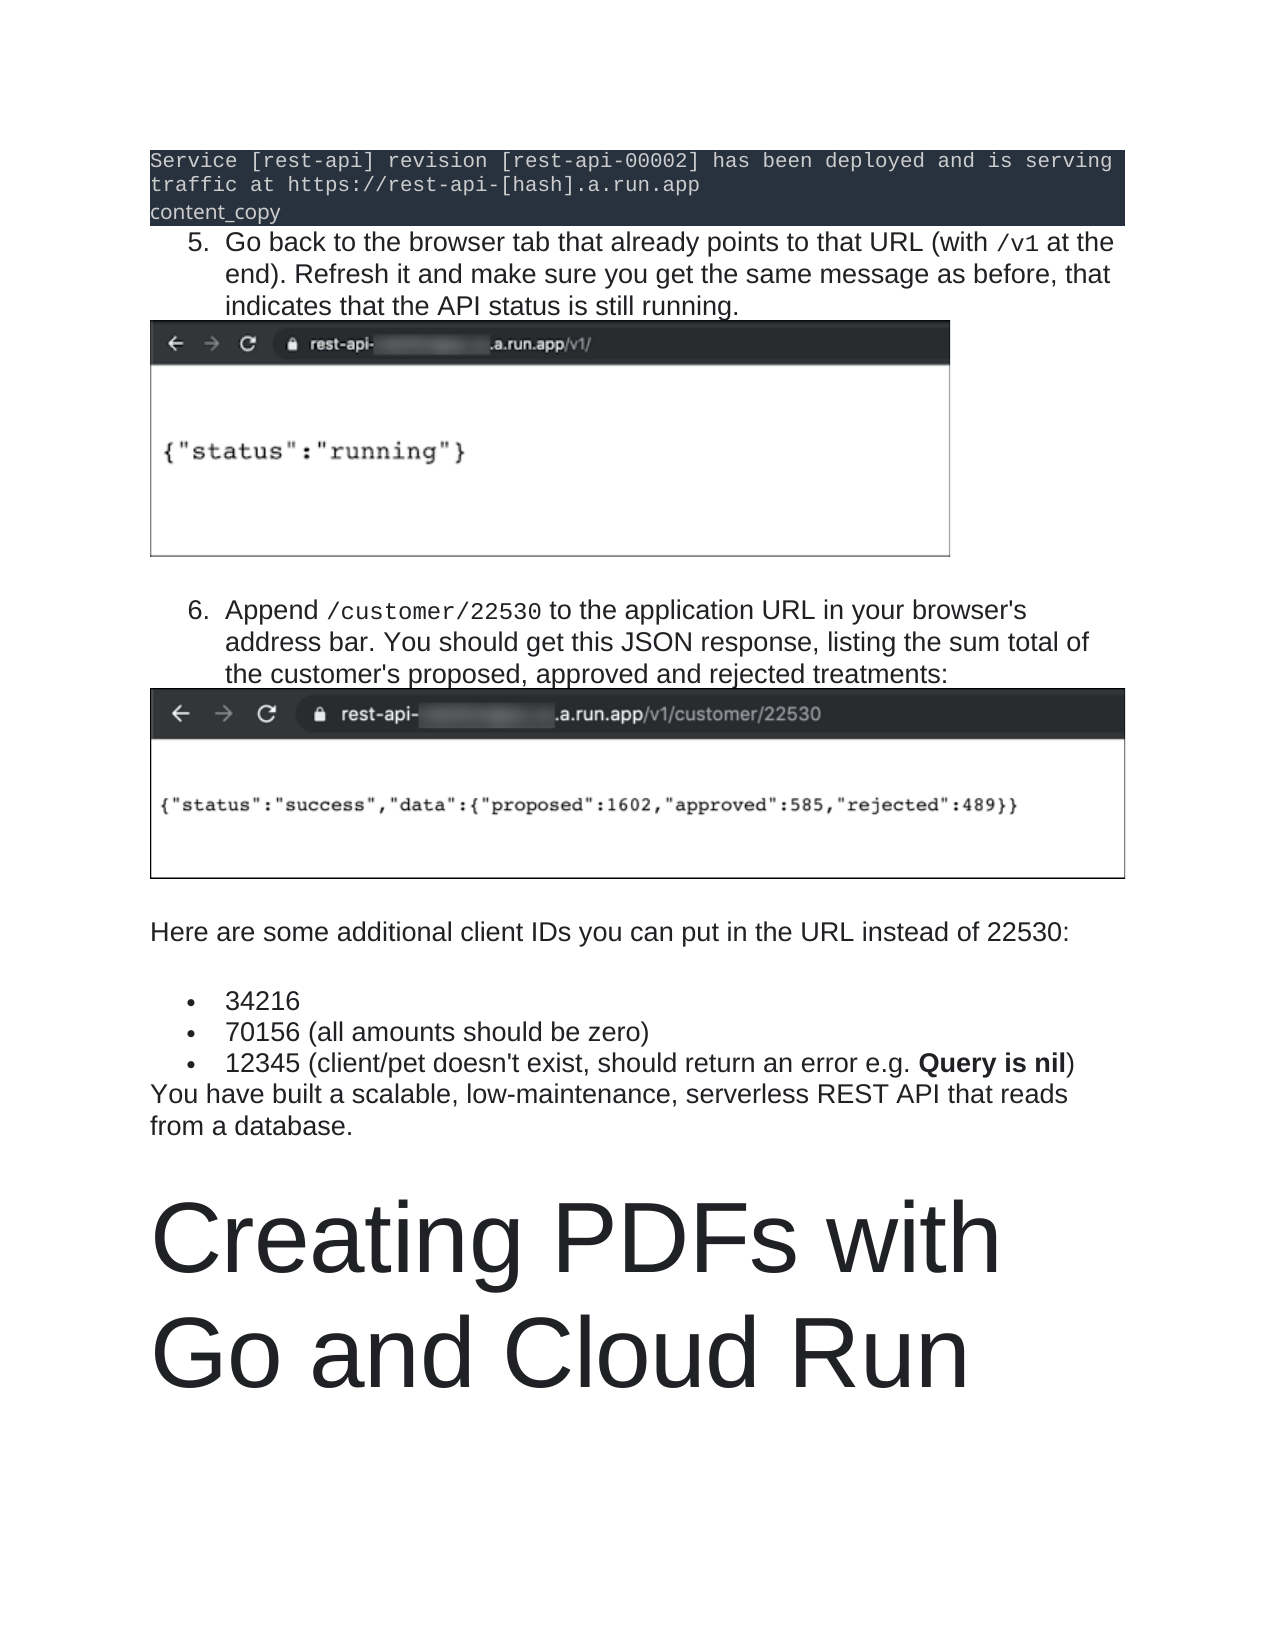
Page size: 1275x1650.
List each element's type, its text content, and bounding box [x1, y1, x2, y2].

list 34216 [187, 985, 1125, 1016]
text content_copy [150, 197, 1125, 226]
subtitle Creating PDFs with Go and Cloud Run [150, 1178, 1125, 1408]
text Service [rest-api] revision [rest-api-00002] has been deployed and is serving [150, 150, 1125, 174]
text You have built a scalable, low-maintenance, serverless REST API that reads from a database. [150, 1078, 1125, 1141]
list Append /customer/22530 to the application URL in your browser's address bar. You should get this JSON response, listing the sum total of the customer's proposed, approved and rejected treatments: [187, 594, 1125, 688]
list 12345 (client/pet doesn't exist, should return an error e.g. Query is nil) [187, 1047, 1125, 1078]
list Go back to the browser tab that already points to that URL (with /v1 at the end). Refresh it and make sure you get the same message as before, that indicates that the API status is still running. [187, 226, 1125, 321]
text traffic at https://rest-api-[hash].a.run.app [150, 174, 1125, 197]
list 70156 (all amounts should be zero) [187, 1016, 1125, 1047]
text Here are some additional client IDs you can put in the URL instead of 22530: [150, 916, 1125, 947]
picture [150, 320, 951, 557]
picture [150, 688, 1125, 879]
